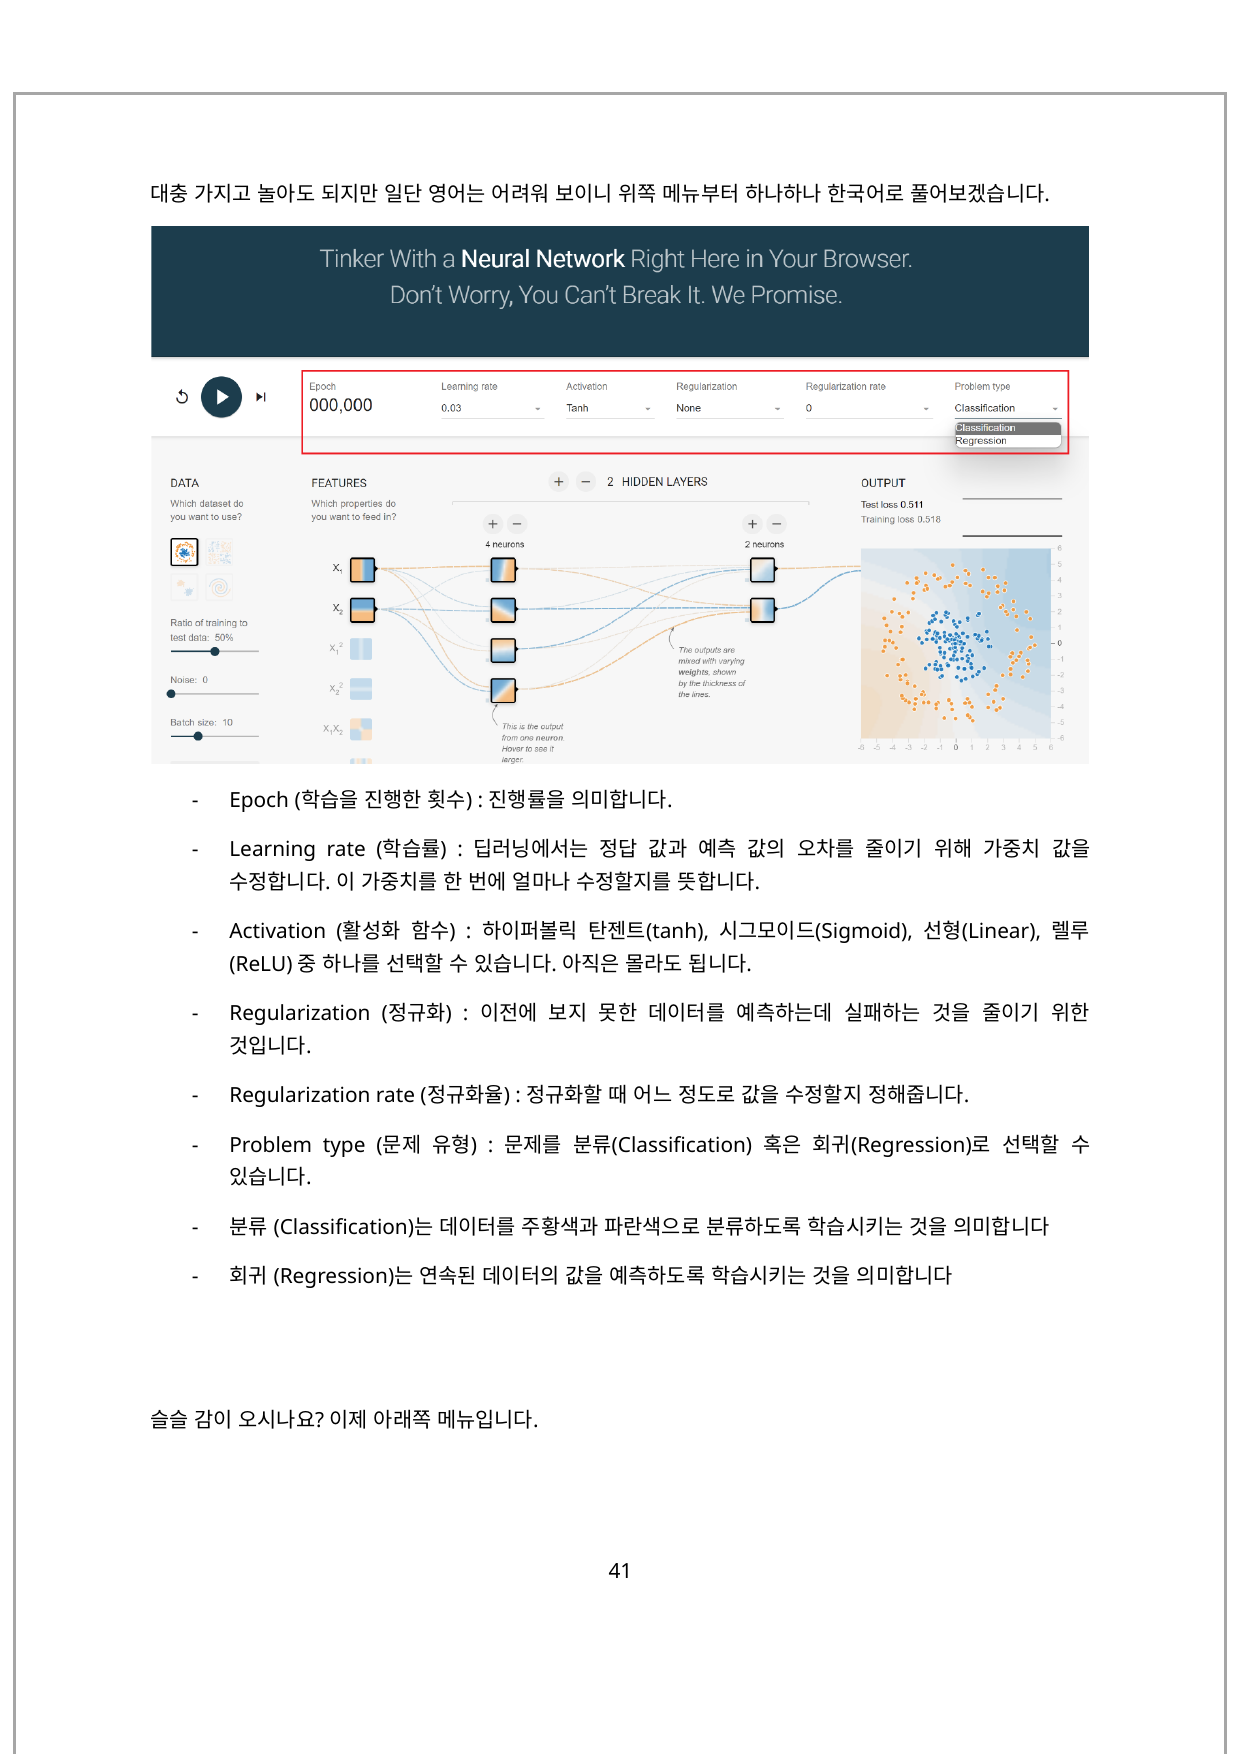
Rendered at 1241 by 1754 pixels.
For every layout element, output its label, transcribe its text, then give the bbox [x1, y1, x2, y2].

list Learning rate (학습률) : 딥러닝에서는 정답 값과 예측 값의 오차를 줄이기 위해 가중치 값을 수정합니다. 이 가중치를 한 번에 얼마나 수정할지를 뜻합니다. [192, 832, 1090, 895]
picture [151, 226, 1089, 764]
list 분류 (Classification)는 데이터를 주황색과 파란색으로 분류하도록 학습시키는 것을 의미합니다 [192, 1210, 1090, 1240]
list 회귀 (Regression)는 연속된 데이터의 값을 예측하도록 학습시키는 것을 의미합니다 [192, 1259, 1090, 1290]
list Regularization (정규화) : 이전에 보지 못한 데이터를 예측하는데 실패하는 것을 줄이기 위한 것입니다. [192, 996, 1090, 1059]
list Activation (활성화 함수) : 하이퍼볼릭 탄젠트(tanh), 시그모이드(Sigmoid), 선형(Linear), 렐루(ReLU) 중 하나를 선택할 수 있습니다. 아직은 몰라도 됩니다. [192, 914, 1090, 977]
list Problem type (문제 유형) : 문제를 분류(Classification) 혹은 회귀(Regression)로 선택할 수 있습니다. [192, 1128, 1090, 1191]
list Epoch (학습을 진행한 횟수) : 진행률을 의미합니다. [192, 783, 1090, 813]
text 대충 가지고 놀아도 되지만 일단 영어는 어려워 보이니 위쪽 메뉴부터 하나하나 한국어로 풀어보겠습니다. [150, 177, 1090, 207]
list Regularization rate (정규화율) : 정규화할 때 어느 정도로 값을 수정할지 정해줍니다. [192, 1078, 1090, 1109]
text 슬슬 감이 오시나요? 이제 아래쪽 메뉴입니다. [150, 1403, 1090, 1434]
